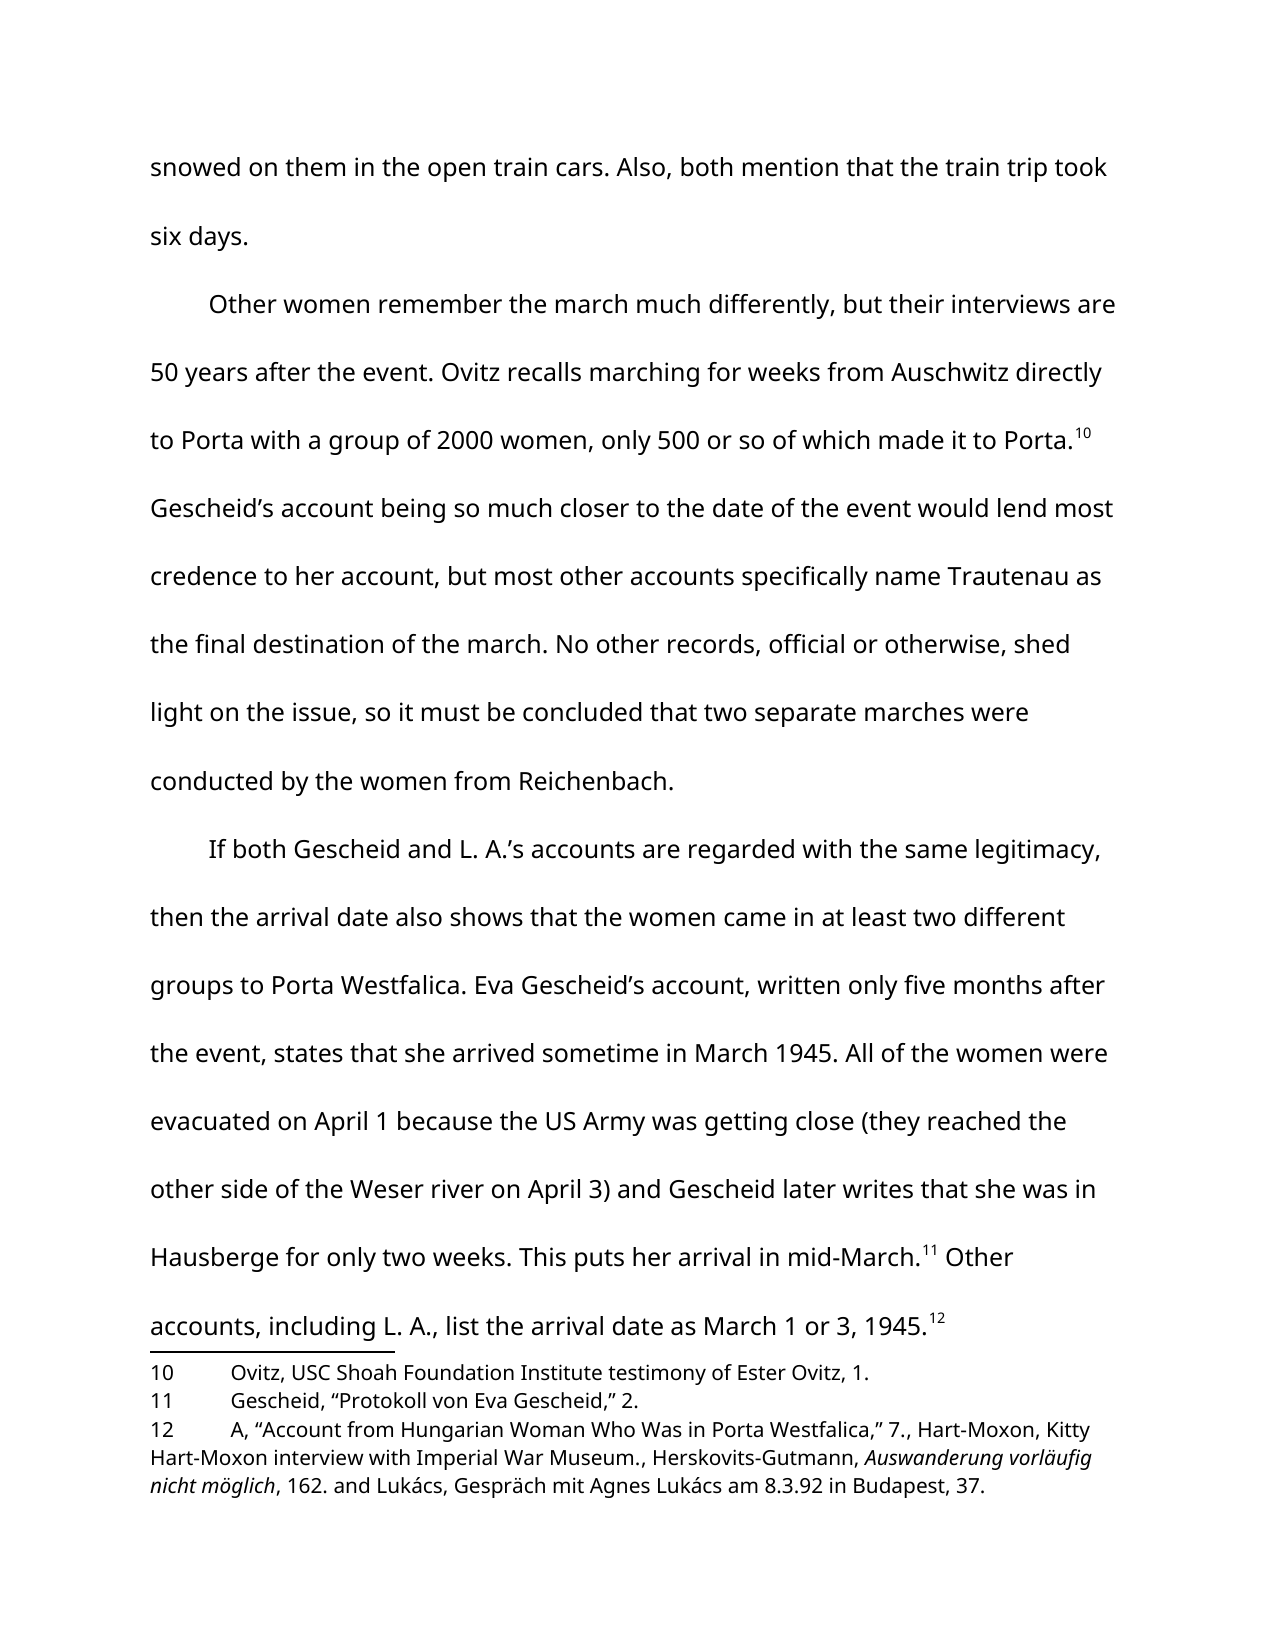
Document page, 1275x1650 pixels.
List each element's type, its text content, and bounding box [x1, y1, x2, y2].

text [150, 150, 1125, 252]
text Other women remember the march much differently, but their interviews are 50 years after the event. Ovitz recalls marching for weeks from Auschwitz directly to Porta with a group of 2000 women, only 500 or so of which made it to Porta. Gescheid’s account being so much closer to the date of the event would lend most credence to her account, but most other accounts specifically name Trautenau as the final destination of the march. No other records, official or otherwise, shed light on the issue, so it must be concluded that two separate marches were conducted by the women from Reichenbach. [150, 286, 1125, 797]
text If both Gescheid and L. A.’s accounts are regarded with the same legitimacy, then the arrival date also shows that the women came in at least two different groups to Porta Westfalica. Eva Gescheid’s account, written only five months after the event, states that she arrived sometime in March 1945. All of the women were evacuated on April 1 because the US Army was getting close (they reached the other side of the Weser river on April 3) and Gescheid later writes that she was in Hausberge for only two weeks. This puts her arrival in mid-March. Other accounts, including L. A., list the arrival date as March 1 or 3, 1945. [150, 831, 1125, 1342]
